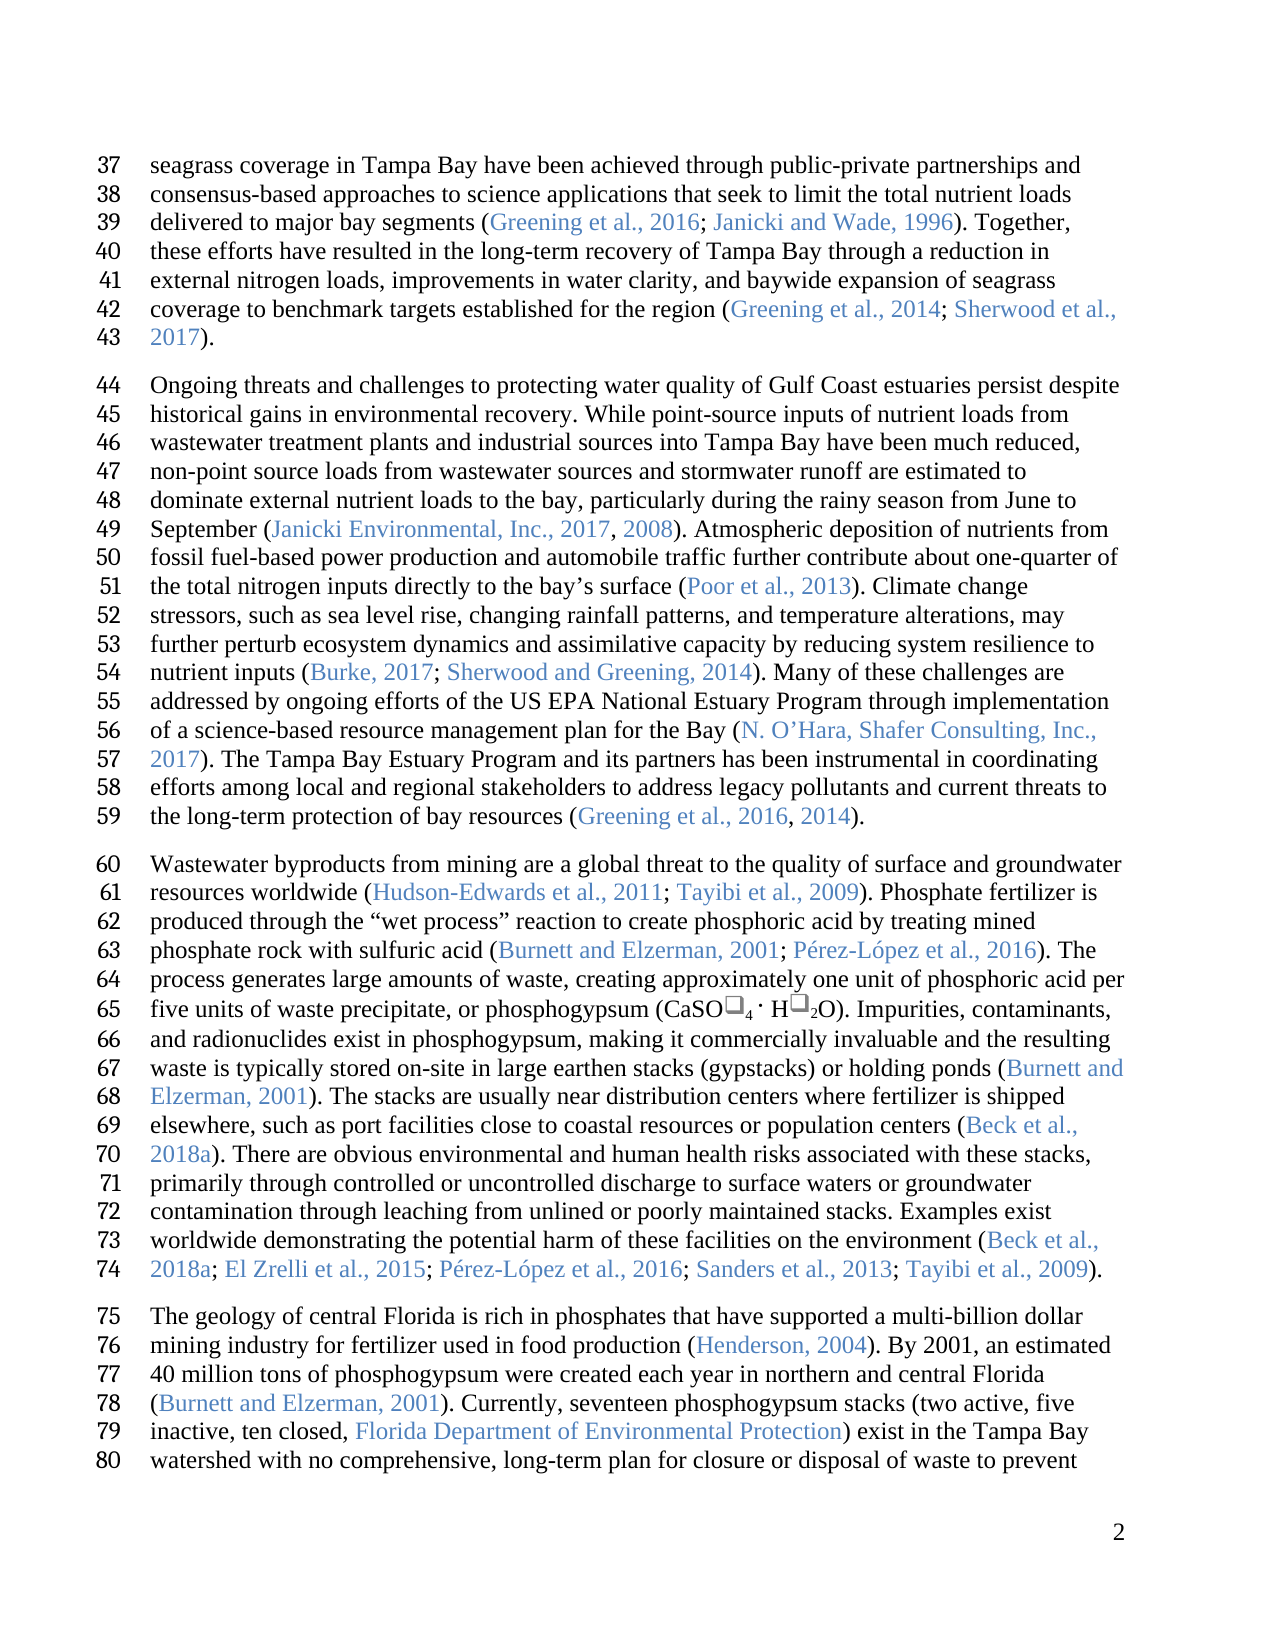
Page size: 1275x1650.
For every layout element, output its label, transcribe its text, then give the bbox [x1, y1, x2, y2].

text Ongoing threats and challenges to protecting water quality of Gulf Coast estuaries persist despite historical gains in environmental recovery. While point-source inputs of nutrient loads from wastewater treatment plants and industrial sources into Tampa Bay have been much reduced, non-point source loads from wastewater sources and stormwater runoff are estimated to dominate external nutrient loads to the bay, particularly during the rainy season from June to September (Janicki Environmental, Inc., 2017, 2008). Atmospheric deposition of nutrients from fossil fuel-based power production and automobile traffic further contribute about one-quarter of the total nitrogen inputs directly to the bay’s surface (Poor et al., 2013). Climate change stressors, such as sea level rise, changing rainfall patterns, and temperature alterations, may further perturb ecosystem dynamics and assimilative capacity by reducing system resilience to nutrient inputs (Burke, 2017; Sherwood and Greening, 2014). Many of these challenges are addressed by ongoing efforts of the US EPA National Estuary Program through implementation of a science-based resource management plan for the Bay (N. O’Hara, Shafer Consulting, Inc., 2017). The Tampa Bay Estuary Program and its partners has been instrumental in coordinating efforts among local and regional stakeholders to address legacy pollutants and current threats to the long-term protection of bay resources (Greening et al., 2016, 2014). [150, 370, 1125, 830]
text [150, 150, 1125, 351]
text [150, 1301, 1125, 1474]
text Wastewater byproducts from mining are a global threat to the quality of surface and groundwater resources worldwide (Hudson-Edwards et al., 2011; Tayibi et al., 2009). Phosphate fertilizer is produced through the “wet process” reaction to create phosphoric acid by treating mined phosphate rock with sulfuric acid (Burnett and Elzerman, 2001; Pérez-López et al., 2016). The process generates large amounts of waste, creating approximately one unit of phosphoric acid per five units of waste precipitate, or phosphogypsum (CaSO HO). Impurities, contaminants, and radionuclides exist in phosphogypsum, making it commercially invaluable and the resulting waste is typically stored on-site in large earthen stacks (gypstacks) or holding ponds (Burnett and Elzerman, 2001). The stacks are usually near distribution centers where fertilizer is shipped elsewhere, such as port facilities close to coastal resources or population centers (Beck et al., 2018a). There are obvious environmental and human health risks associated with these stacks, primarily through controlled or uncontrolled discharge to surface waters or groundwater contamination through leaching from unlined or poorly maintained stacks. Examples exist worldwide demonstrating the potential harm of these facilities on the environment (Beck et al., 2018a; El Zrelli et al., 2015; Pérez-López et al., 2016; Sanders et al., 2013; Tayibi et al., 2009). [150, 849, 1125, 1283]
